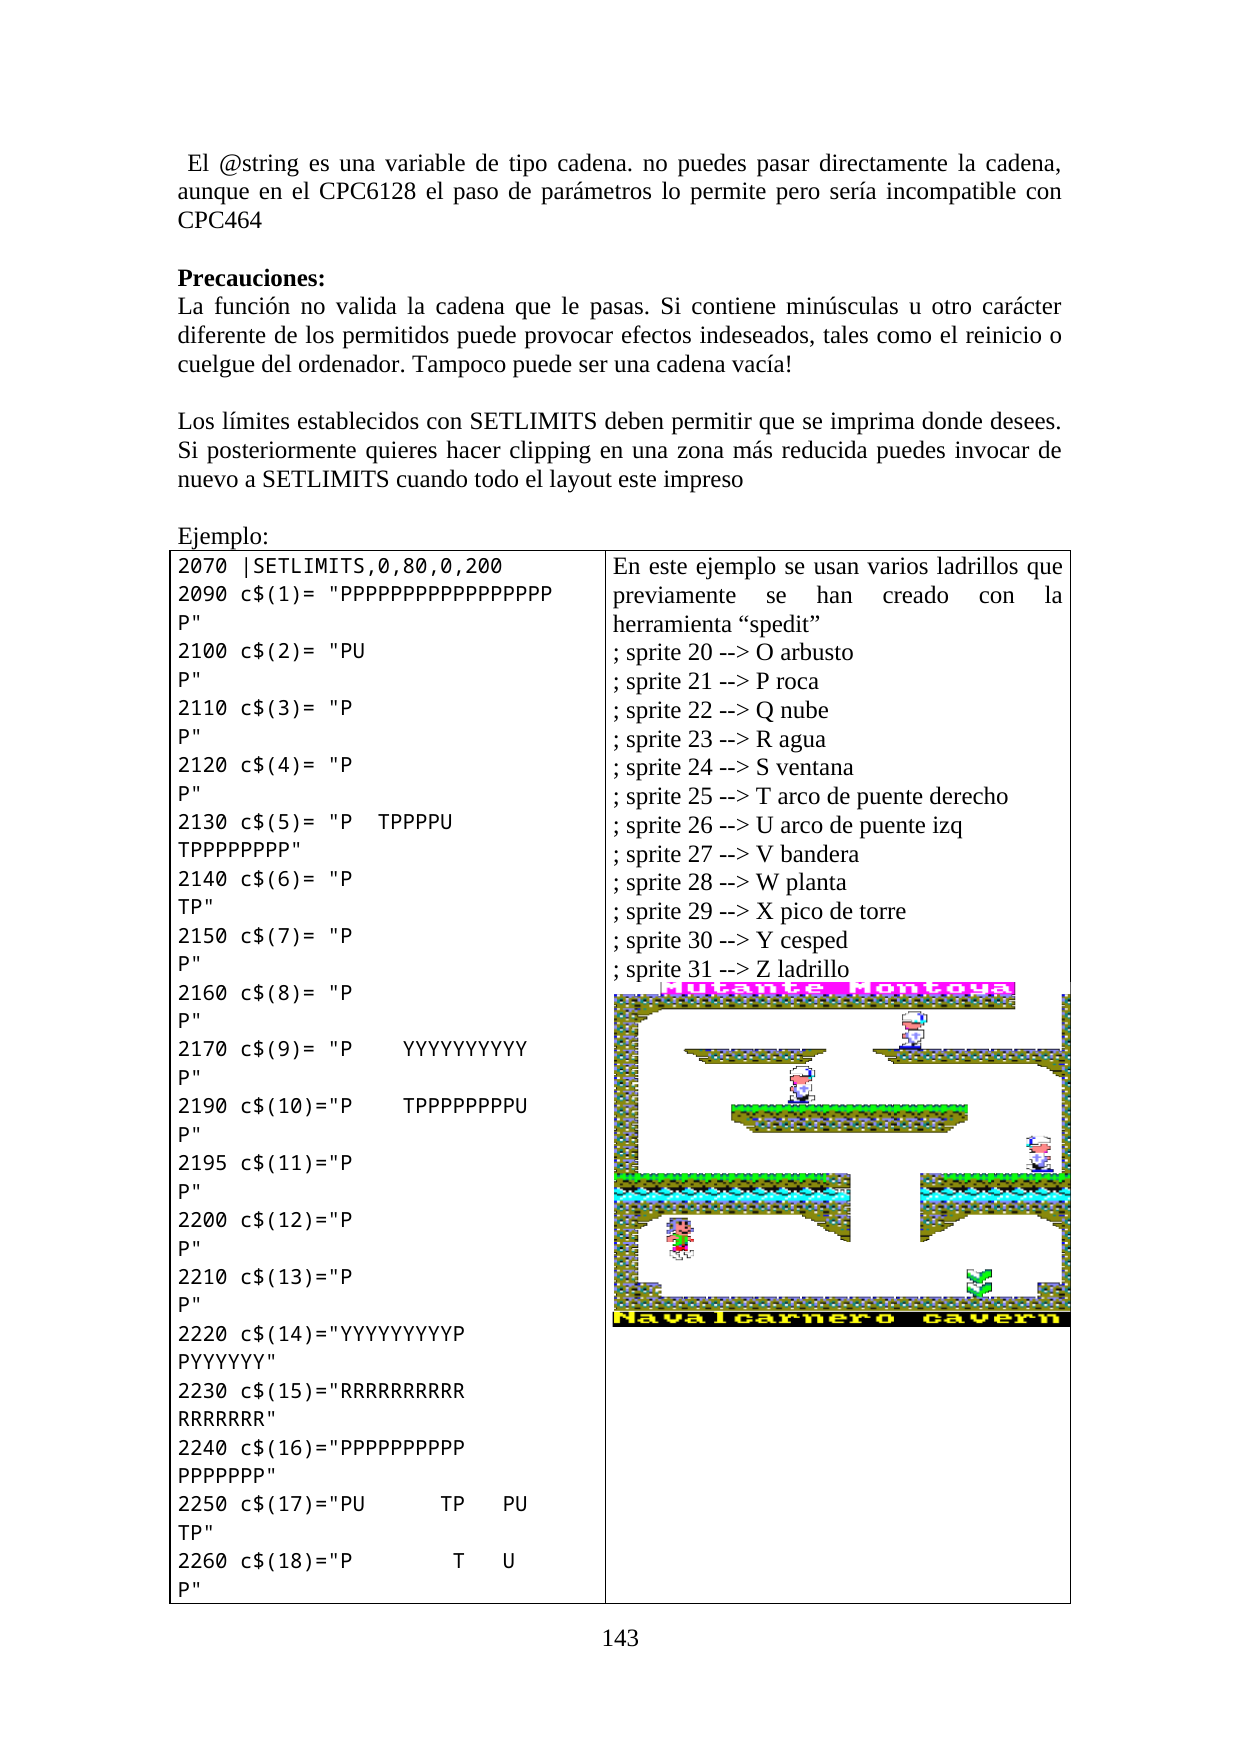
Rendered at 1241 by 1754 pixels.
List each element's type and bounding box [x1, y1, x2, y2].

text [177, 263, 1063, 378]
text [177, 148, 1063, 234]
picture [612, 982, 1071, 1327]
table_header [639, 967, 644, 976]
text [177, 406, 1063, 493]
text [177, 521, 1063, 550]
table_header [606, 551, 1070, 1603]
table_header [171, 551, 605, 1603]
